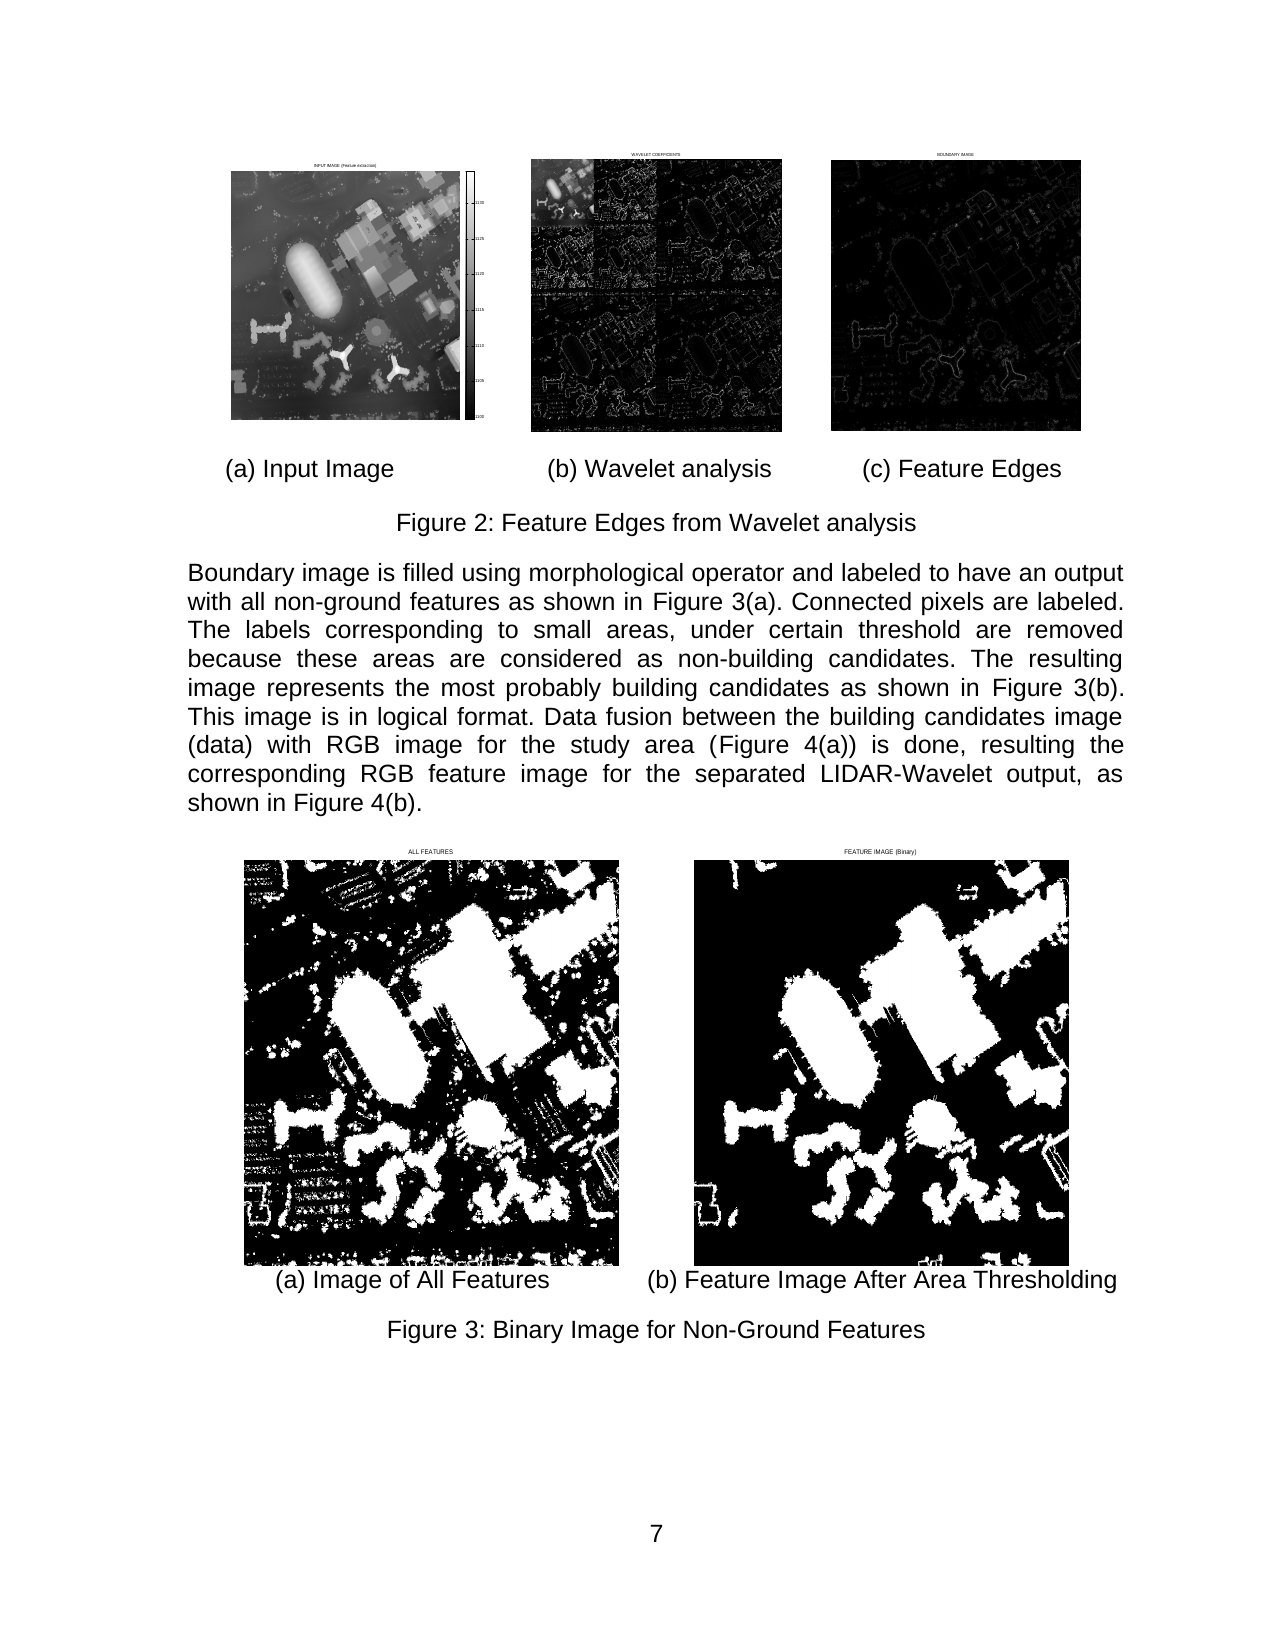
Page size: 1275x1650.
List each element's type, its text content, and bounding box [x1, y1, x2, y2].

list Input Image (b) Wavelet analysis (c) Feature Edges [225, 454, 1125, 483]
text Boundary image is filled using morphological operator and labeled to have an output with all non-ground features as shown in Figure 3(a). Connected pixels are labeled. The labels corresponding to small areas, under certain threshold are removed because these areas are considered as non-building candidates. The resulting image represents the most probably building candidates as shown in Figure 3(b). This image is in logical format. Data fusion between the building candidates image (data) with RGB image for the study area (Figure 5(a)) is done, resulting the corresponding RGB feature image for the separated LIDAR-Wavelet output, as shown in Figure 4(b). [187, 558, 1125, 816]
list Image of All Features (b) Feature Image After Area Thresholding [275, 1266, 1125, 1294]
